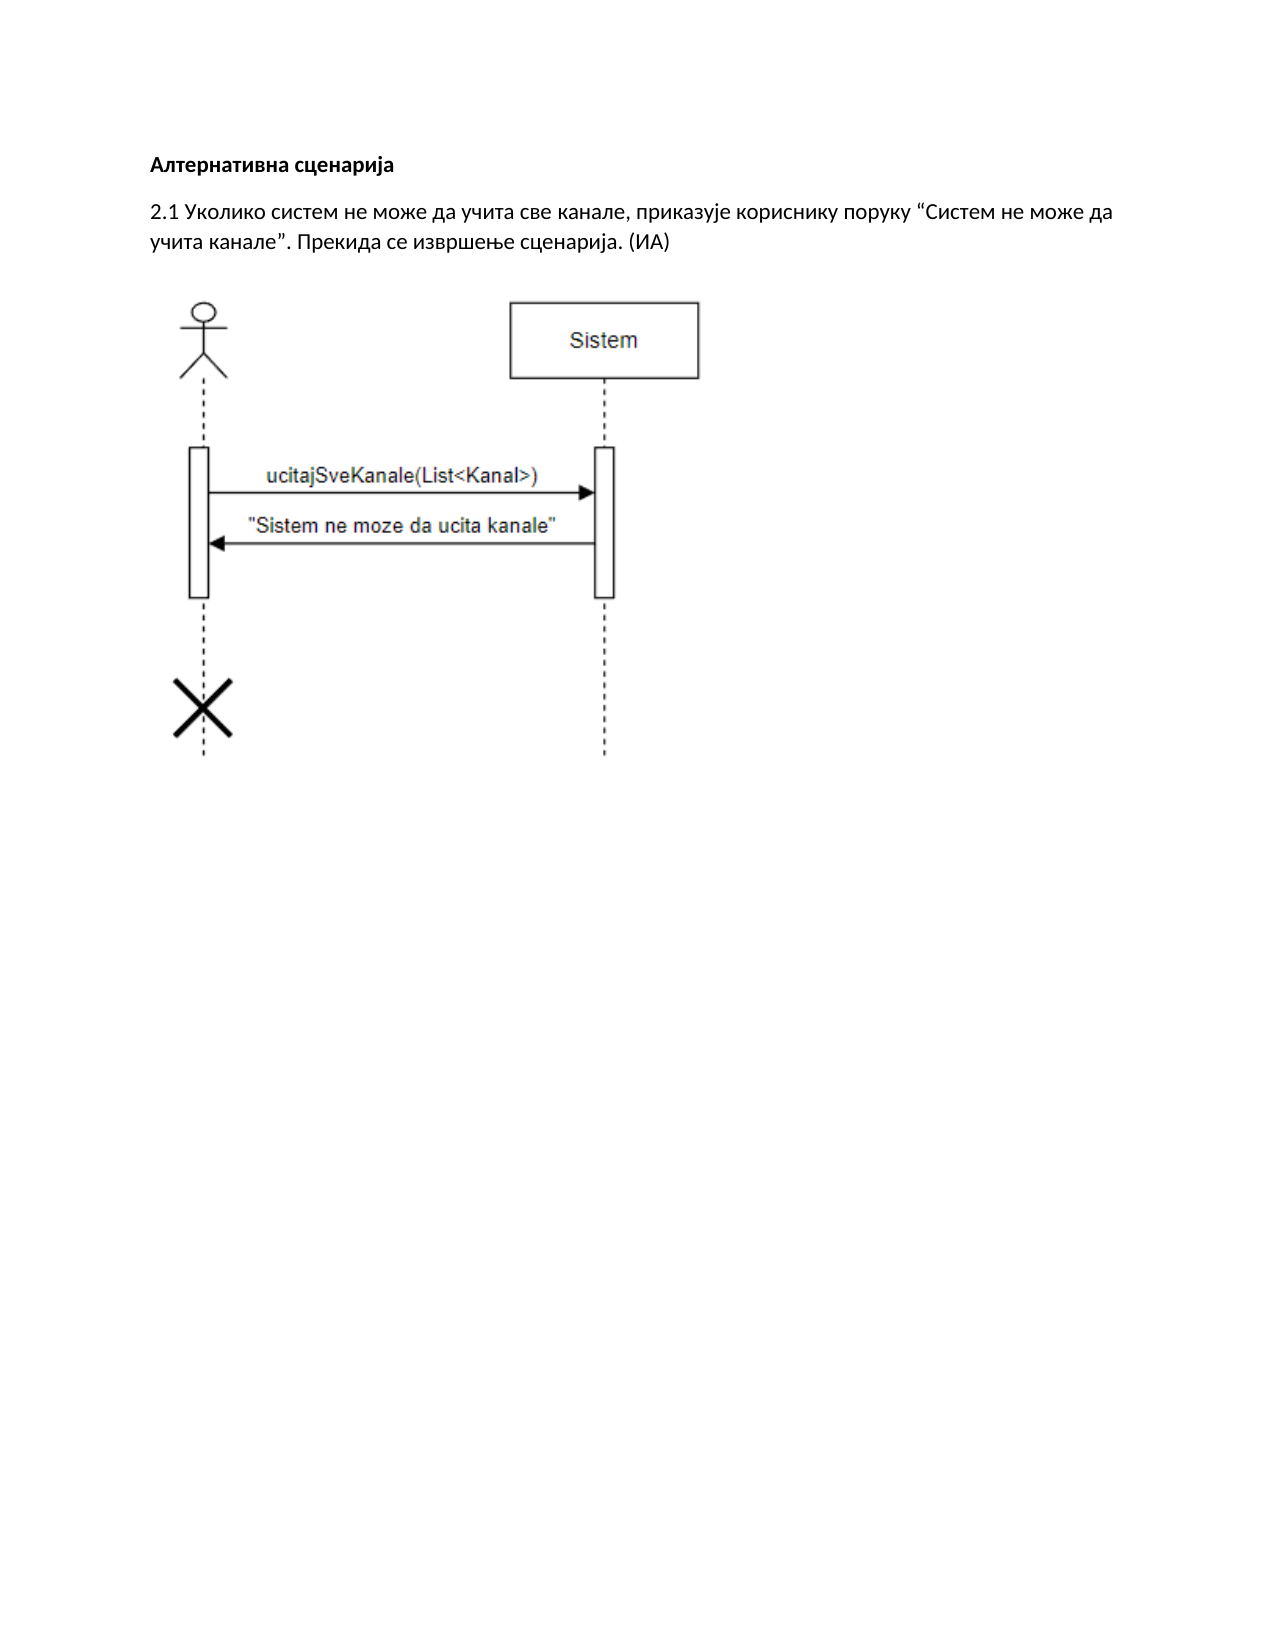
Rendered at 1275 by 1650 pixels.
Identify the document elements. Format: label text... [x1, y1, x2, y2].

picture [150, 273, 721, 807]
text 2.1 Уколико систем не може да учита све канале, приказује кориснику поруку “Систем не може да учита канале”. Прекида се извршење сценариjа. (ИА) [150, 197, 1125, 255]
text Алтернативна сценарија [150, 150, 1125, 178]
